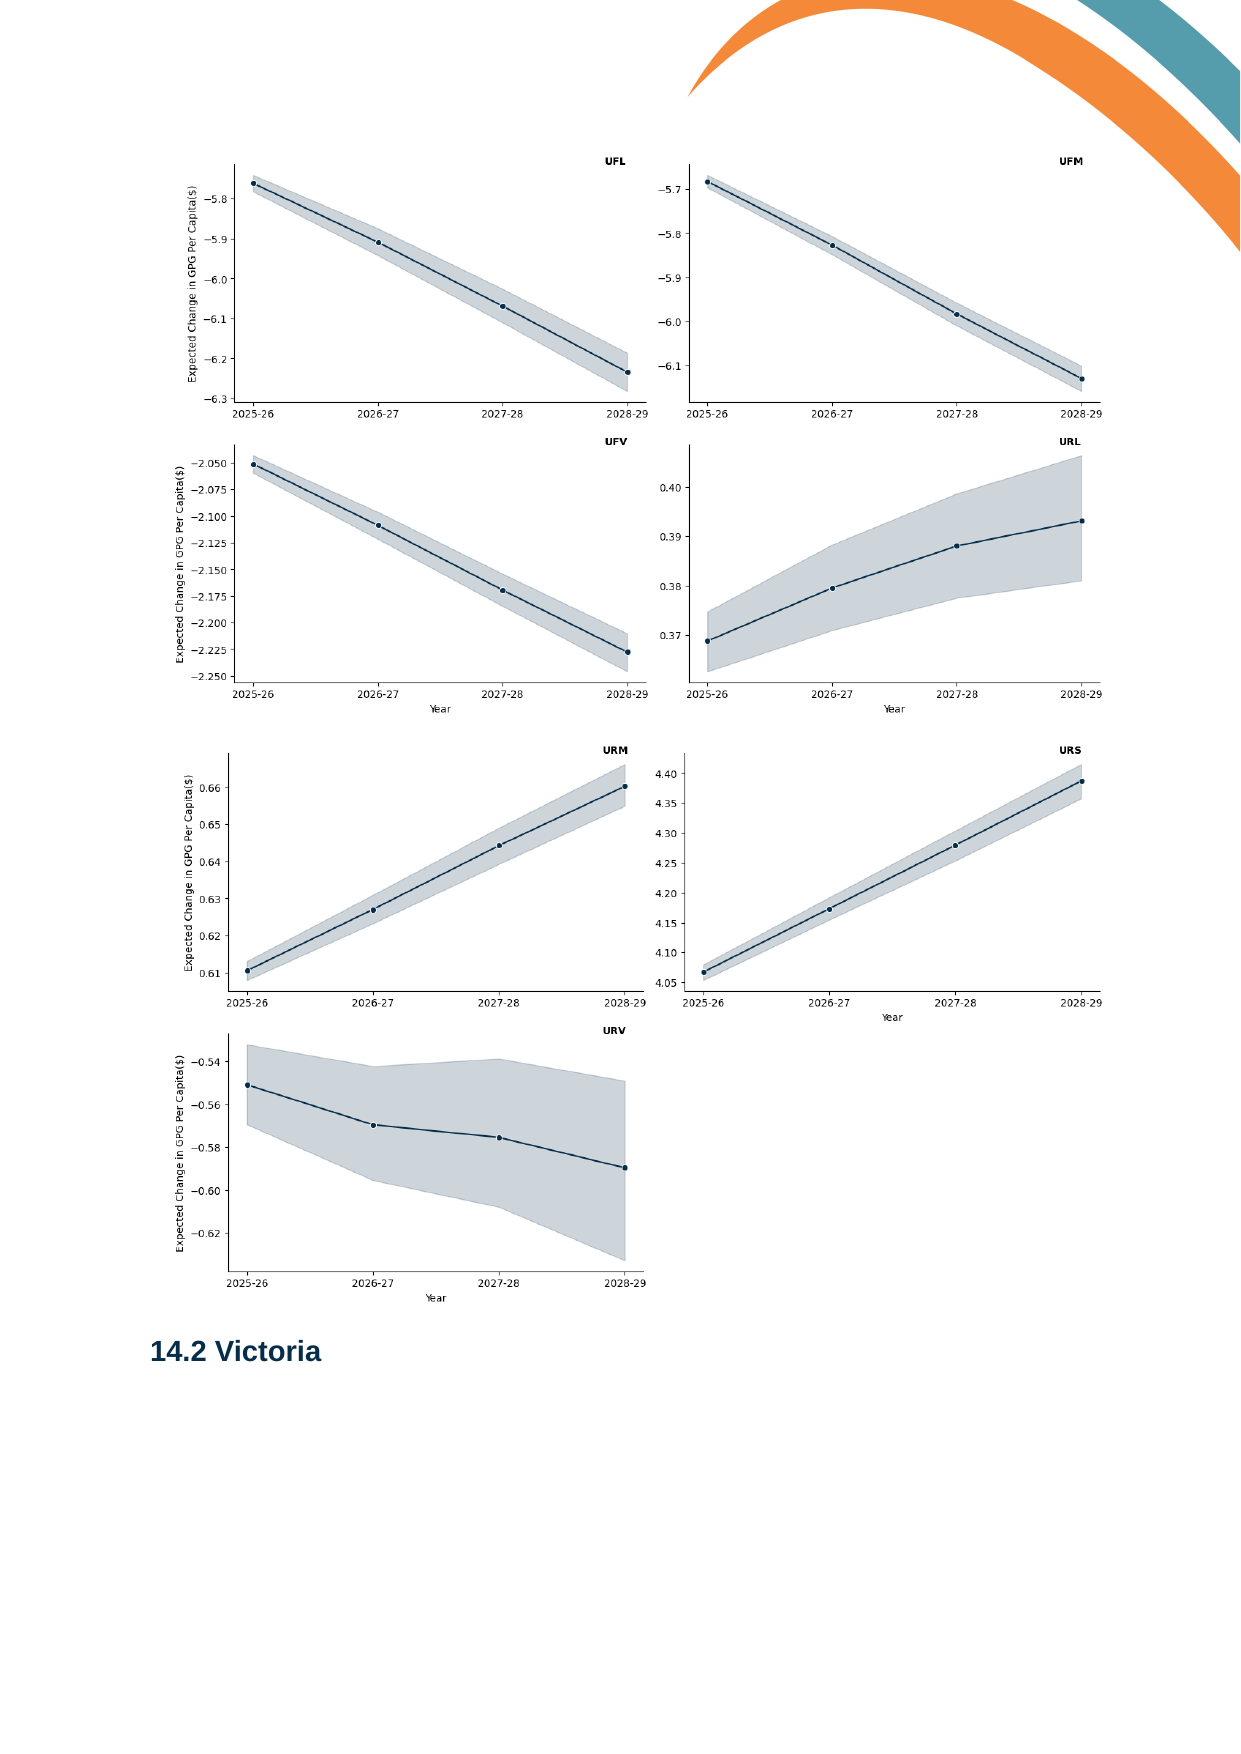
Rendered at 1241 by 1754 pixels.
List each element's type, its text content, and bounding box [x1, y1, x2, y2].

picture [19, 0, 1241, 721]
picture [168, 738, 1109, 1310]
subtitle 14.2 Victoria [150, 1334, 1090, 1368]
